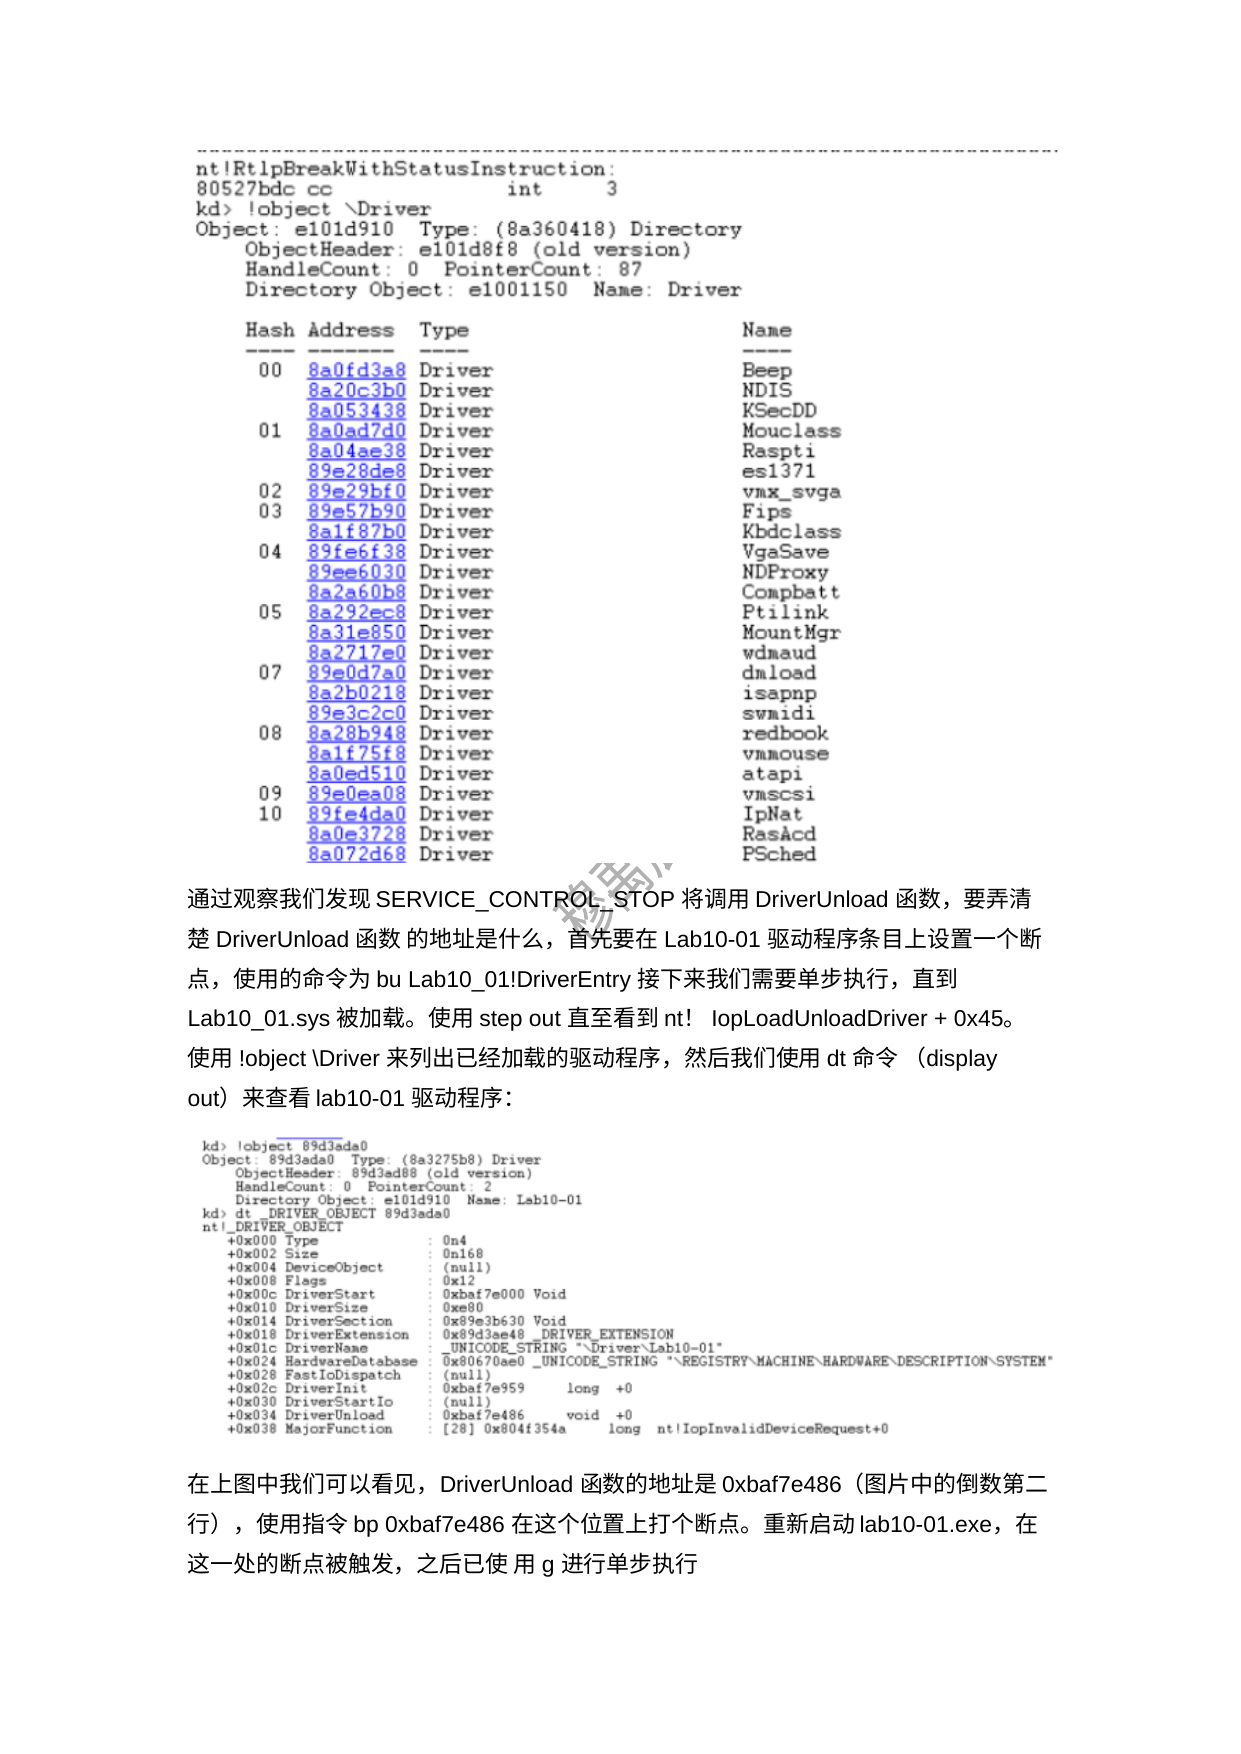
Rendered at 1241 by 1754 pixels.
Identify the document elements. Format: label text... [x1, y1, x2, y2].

picture [187, 150, 1074, 863]
text 通过观察我们发现SERVICE_CONTROL_STOP 将调用 DriverUnload 函数，要弄清楚 DriverUnload 函数 的地址是什么，首先要在 Lab10-01 驱动程序条目上设置一个断点，使用的命令为 bu Lab10_01!DriverEntry 接下来我们需要单步执行，直到 Lab10_01.sys 被加载。使用 step out 直至看到 nt！ IopLoadUnloadDriver + 0x45。 使用 !object \Driver 来列出已经加载的驱动程序，然后我们使用 dt 命令 （display out）来查看lab10-01 驱动程序： [187, 881, 1053, 1113]
picture [187, 1132, 1074, 1448]
text 在上图中我们可以看见，DriverUnload 函数的地址是0xbaf7e486（图片中的倒数第二行），使用指令 bp 0xbaf7e486 在这个位置上打个断点。重新启动lab10-01.exe，在这一处的断点被触发，之后已使 用 g 进行单步执行 [187, 1466, 1053, 1579]
